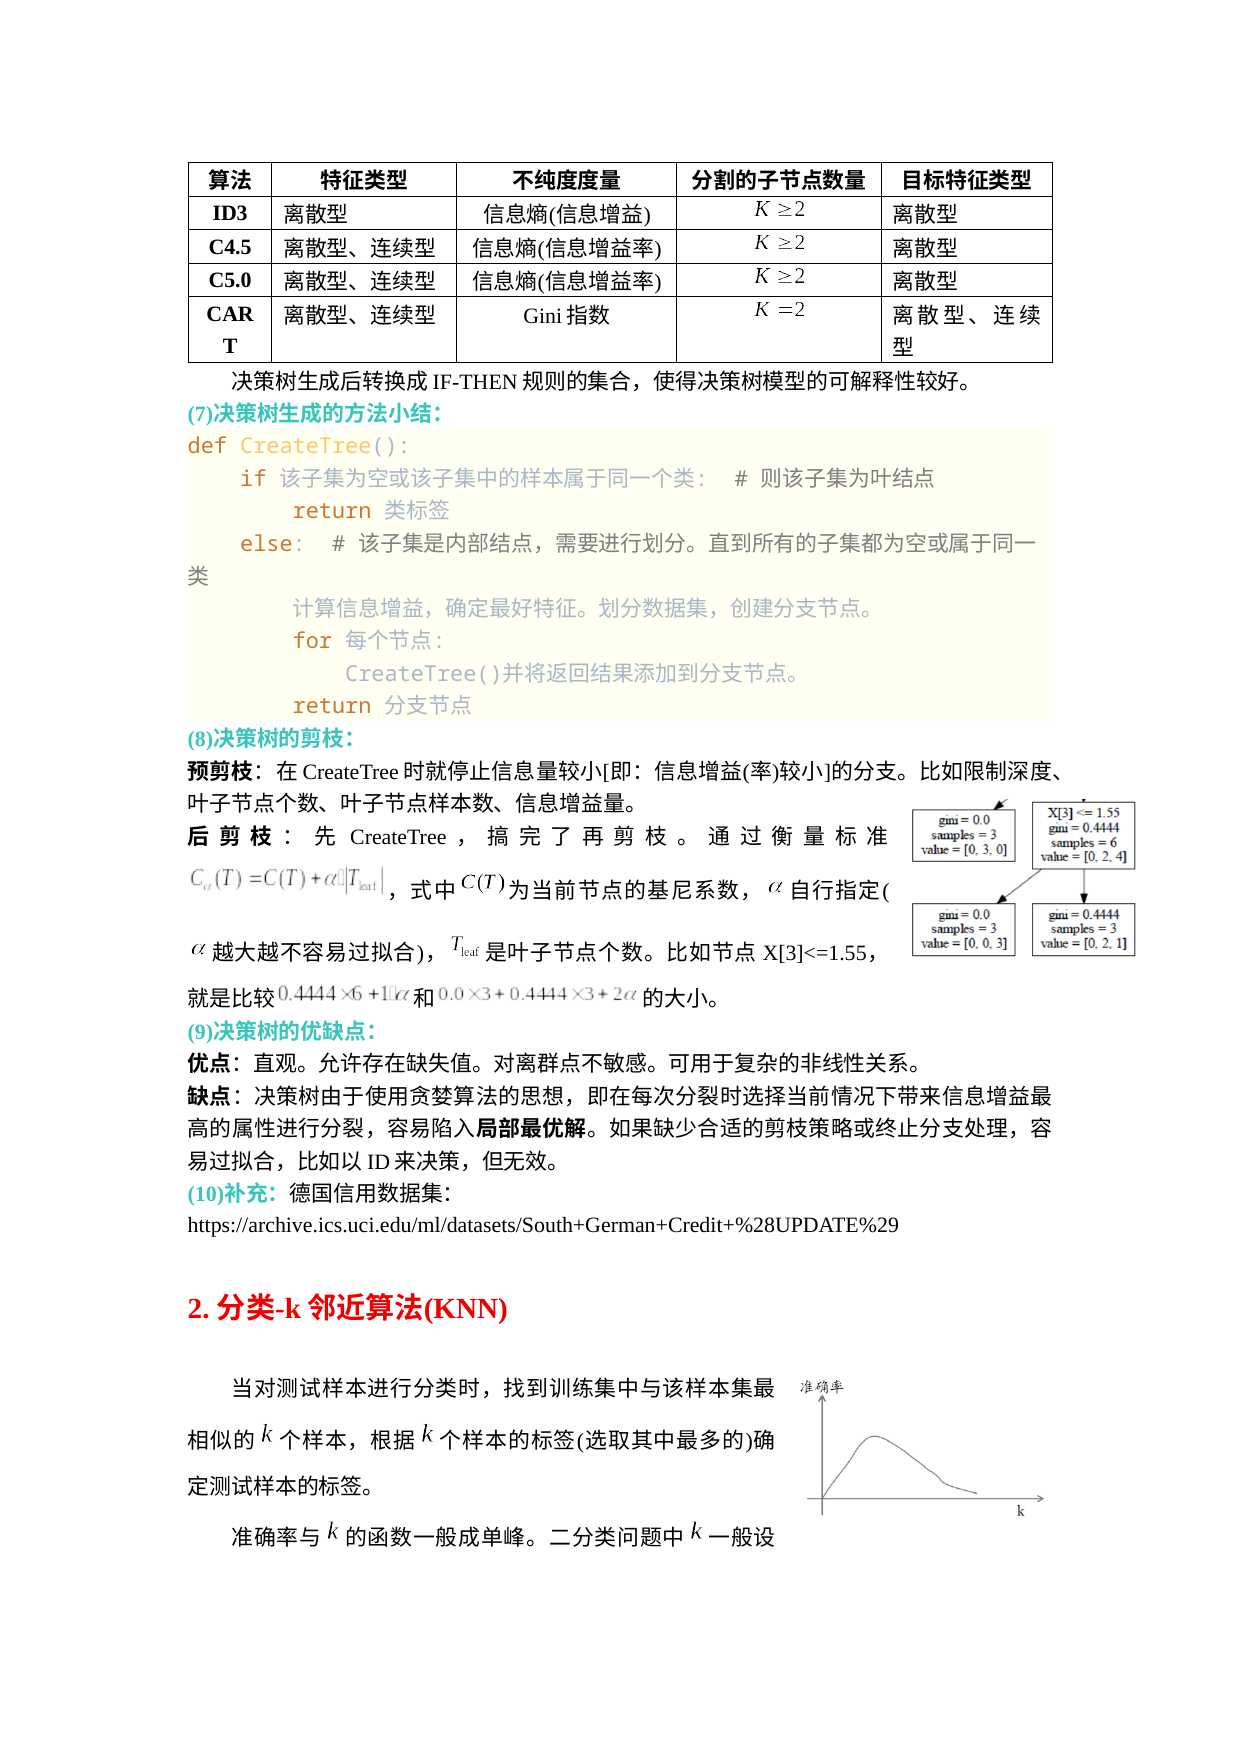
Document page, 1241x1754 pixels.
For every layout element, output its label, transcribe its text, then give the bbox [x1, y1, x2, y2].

text 当对测试样本进行分类时，找到训练集中与该样本集最相似的个样本，根据个样本的标签(选取其中最多的)确定测试样本的标签。 [187, 1338, 1053, 1501]
table_cell 信息熵(信息增益率) [457, 230, 676, 263]
text (7)决策树生成的方法小结： [187, 396, 1053, 428]
table_header 分割的子节点数量 [677, 163, 881, 196]
text (8)决策树的剪枝： [187, 721, 1053, 753]
text 决策树生成后转换成IF-THEN规则的集合，使得决策树模型的可解释性较好。 [187, 363, 1053, 396]
text 优点：直观。允许存在缺失值。对离群点不敏感。可用于复杂的非线性关系。 [187, 1046, 1053, 1078]
table_cell 离散型 [272, 197, 456, 229]
table_cell 信息熵(信息增益) [457, 197, 676, 229]
text (9)决策树的优缺点： [187, 1013, 1053, 1046]
table_cell C4.5 [189, 230, 271, 263]
table_cell 信息熵(信息增益率) [457, 264, 676, 296]
table_cell 离散型、连续型 [272, 230, 456, 263]
table_cell ID3 [189, 197, 271, 229]
table_header 不纯度度量 [457, 163, 676, 196]
text 缺点：决策树由于使用贪婪算法的思想，即在每次分裂时选择当前情况下带来信息增益最高的属性进行分裂，容易陷入局部最优解。如果缺少合适的剪枝策略或终止分支处理，容易过拟合，比如以ID来决策，但无效。 [187, 1078, 1053, 1176]
table_cell C5.0 [189, 264, 271, 296]
table_cell CART [189, 297, 271, 362]
table_cell 离散型、连续型 [272, 264, 456, 296]
table_header 目标特征类型 [882, 163, 1052, 196]
picture [794, 1375, 1053, 1518]
table_cell 离散型、连续型 [882, 297, 1052, 362]
table_cell Gini指数 [457, 297, 676, 362]
table_cell [677, 230, 881, 263]
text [187, 1501, 1053, 1566]
text 后剪枝：先CreateTree，搞完了再剪枝。通过衡量标准，式中为当前节点的基尼系数，自行指定(越大越不容易过拟合)，是叶子节点个数。比如节点X[3]<=1.55，就是比较和的大小。 [187, 818, 1053, 1013]
text 预剪枝：在CreateTree时就停止信息量较小[即：信息增益(率)较小]的分支。比如限制深度、叶子节点个数、叶子节点样本数、信息增益量。 [187, 753, 1053, 818]
table_header 特征类型 [272, 163, 456, 196]
table_cell [677, 297, 881, 362]
table_cell 离散型 [882, 197, 1052, 229]
table_cell 离散型、连续型 [272, 297, 456, 362]
picture [908, 799, 1139, 958]
table_cell [677, 197, 881, 229]
table_cell 离散型 [882, 264, 1052, 296]
text def CreateTree(): if 该子集为空或该子集中的样本属于同一个类: # 则该子集为叶结点 return 类标签 else: # 该子集是内部结点，需要进行划分。直到所有的子集都为空或属于同一类 计算信息增益，确定最好特征。划分数据集，创建分支节点。 for 每个节点: CreateTree()并将返回结果添加到分支节点。 return 分支节点 [187, 428, 1053, 721]
text 2. 分类-k邻近算法(KNN) [187, 1273, 1053, 1338]
table_header 算法 [189, 163, 271, 196]
table_cell [677, 264, 881, 296]
table_cell 离散型 [882, 230, 1052, 263]
text (10)补充：德国信用数据集： https://archive.ics.uci.edu/ml/datasets/South+German+Credit+%28UPDATE%29 [187, 1176, 1053, 1241]
